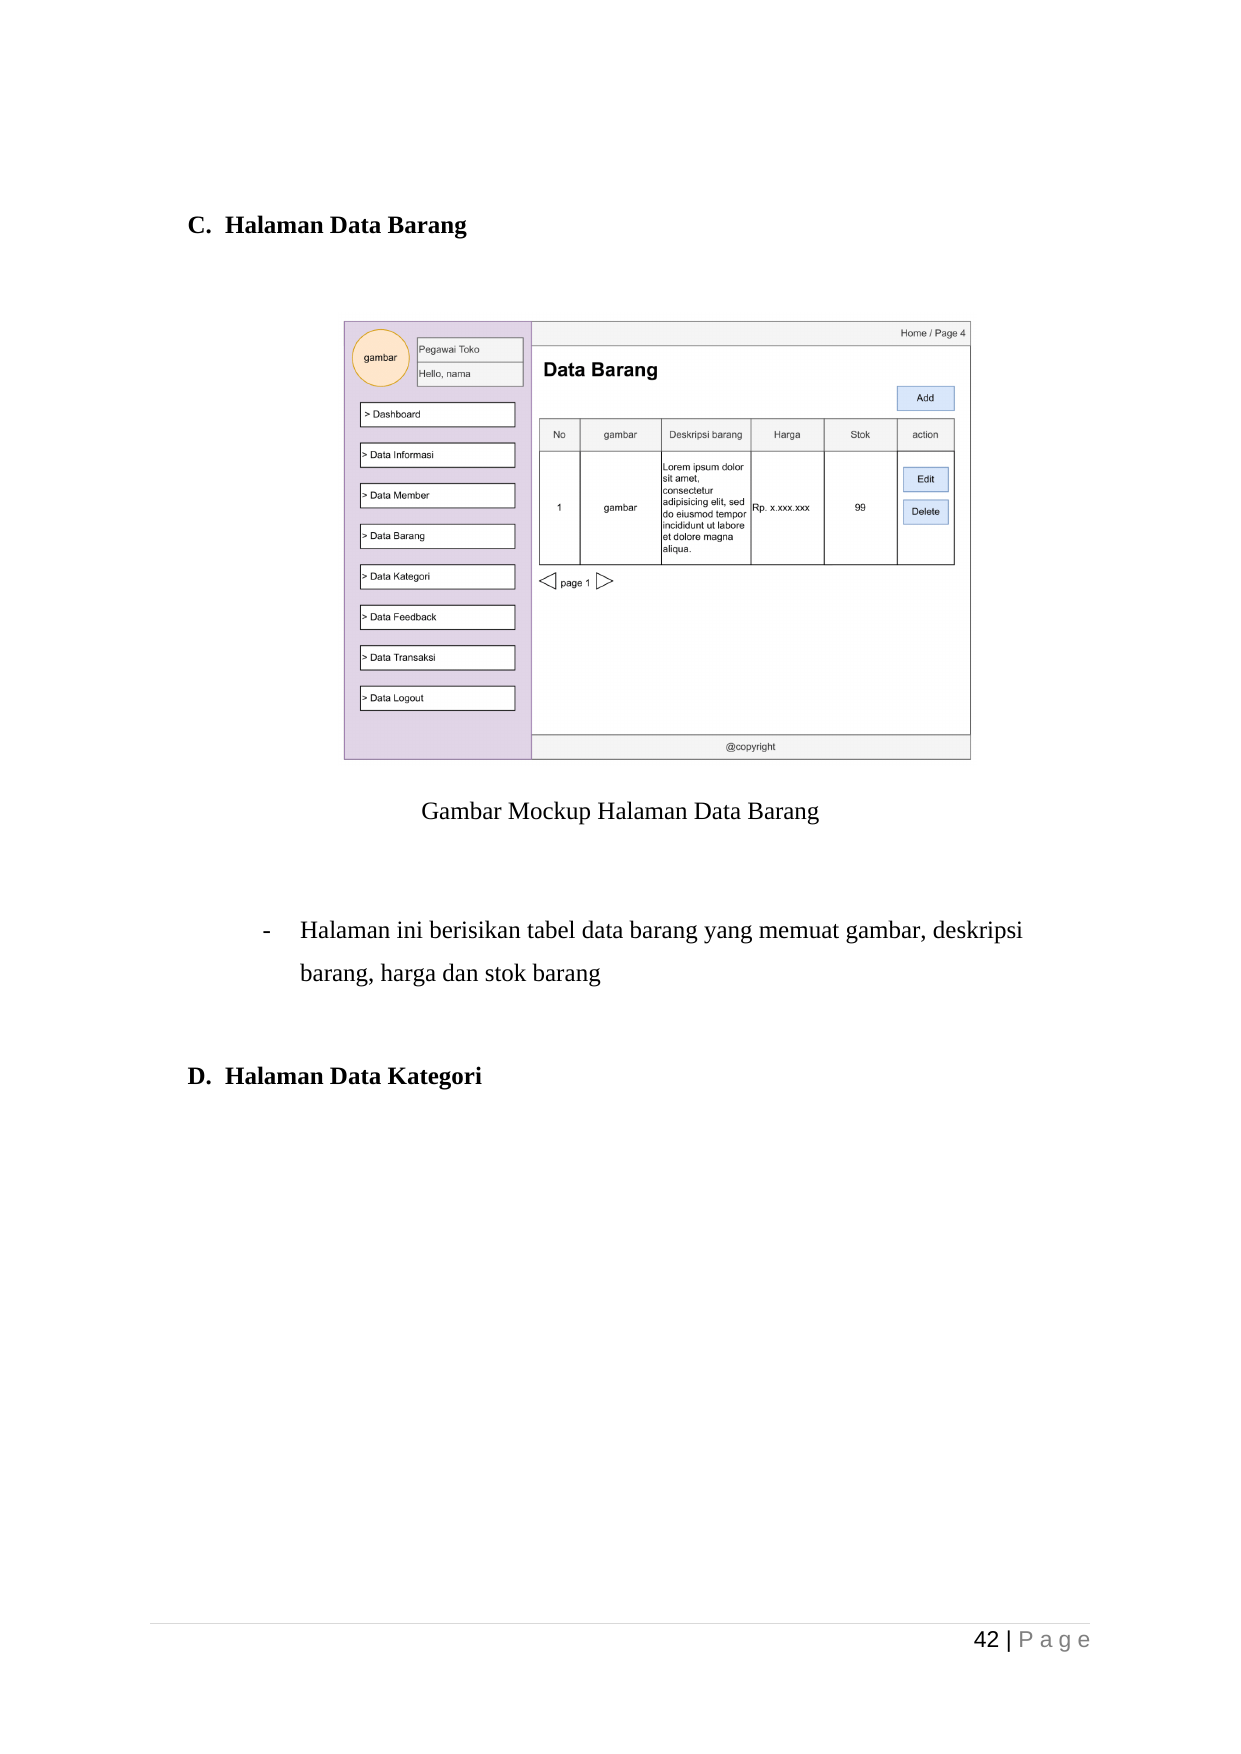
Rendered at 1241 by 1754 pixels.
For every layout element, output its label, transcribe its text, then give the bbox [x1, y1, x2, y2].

picture [337, 312, 978, 766]
list Halaman ini berisikan tabel data barang yang memuat gambar, deskripsi barang, harga dan stok barang [262, 915, 1090, 987]
list Halaman Data Kategori [187, 1061, 1090, 1090]
list Halaman Data Barang [187, 210, 1090, 238]
text Gambar Mockup Halaman Data Barang [150, 796, 1090, 824]
